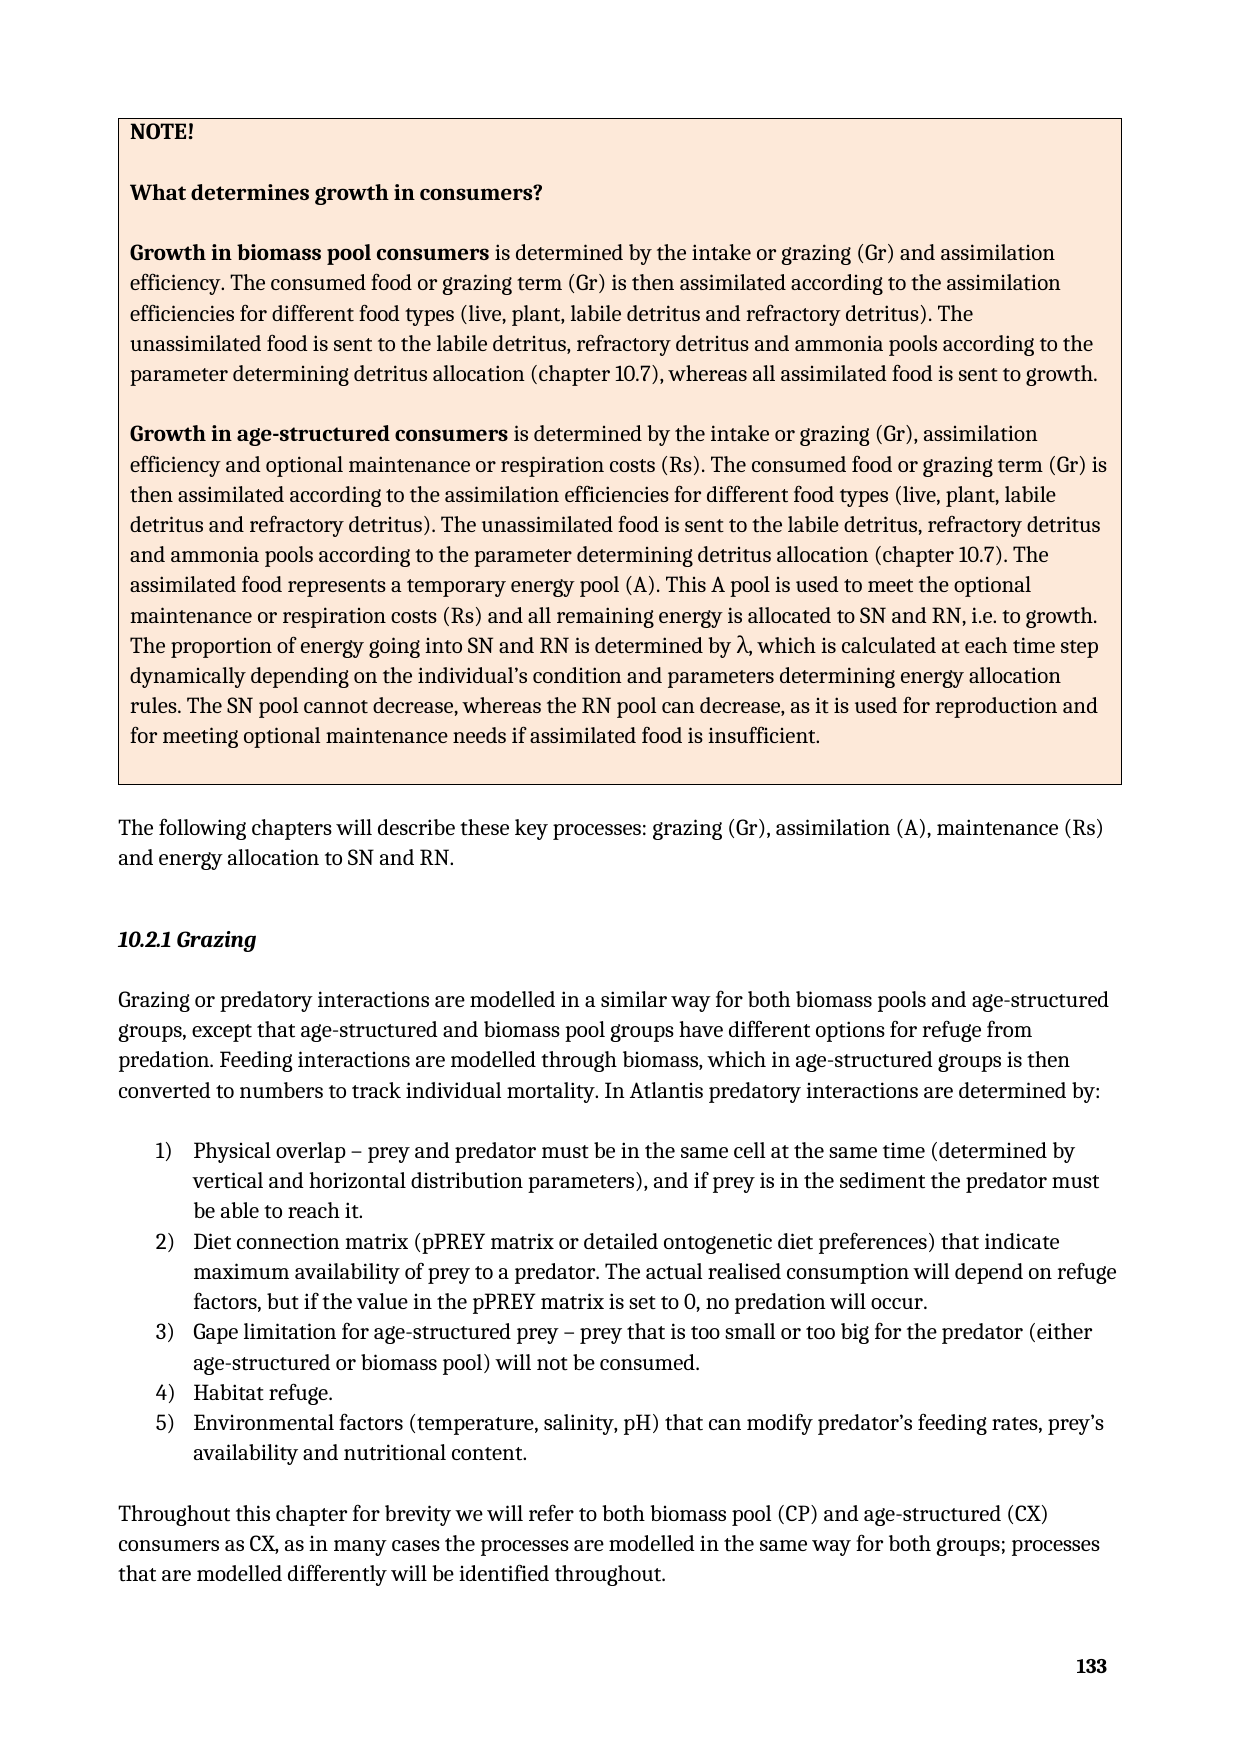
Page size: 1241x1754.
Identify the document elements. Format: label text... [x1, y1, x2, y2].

list Diet connection matrix (pPREY matrix or detailed ontogenetic diet preferences) that indicate maximum availability of prey to a predator. The actual realised consumption will depend on refuge factors, but if the value in the pPREY matrix is set to 0, no predation will occur. [156, 1228, 1122, 1315]
list Habitat refuge. [156, 1379, 1122, 1406]
text The following chapters will describe these key processes: grazing (Gr), assimilation (A), maintenance (Rs) and energy allocation to SN and RN. [118, 815, 1122, 872]
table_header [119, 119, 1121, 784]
list Environmental factors (temperature, salinity, pH) that can modify predator’s feeding rates, prey’s availability and nutritional content. [156, 1410, 1122, 1466]
list Gape limitation for age-structured prey – prey that is too small or too big for the predator (either age-structured or biomass pool) will not be consumed. [156, 1319, 1122, 1376]
text Throughout this chapter for brevity we will refer to both biomass pool (CP) and age-structured (CX) consumers as CX, as in many cases the processes are modelled in the same way for both groups; processes that are modelled differently will be identified throughout. [118, 1500, 1122, 1587]
subtitle 10.2.1 Grazing [118, 926, 1122, 953]
list Physical overlap – prey and predator must be in the same cell at the same time (determined by vertical and horizontal distribution parameters), and if prey is in the sediment the predator must be able to reach it. [156, 1138, 1122, 1225]
text Grazing or predatory interactions are modelled in a similar way for both biomass pools and age-structured groups, except that age-structured and biomass pool groups have different options for refuge from predation. Feeding interactions are modelled through biomass, which in age-structured groups is then converted to numbers to track individual mortality. In Atlantis predatory interactions are determined by: [118, 987, 1122, 1104]
